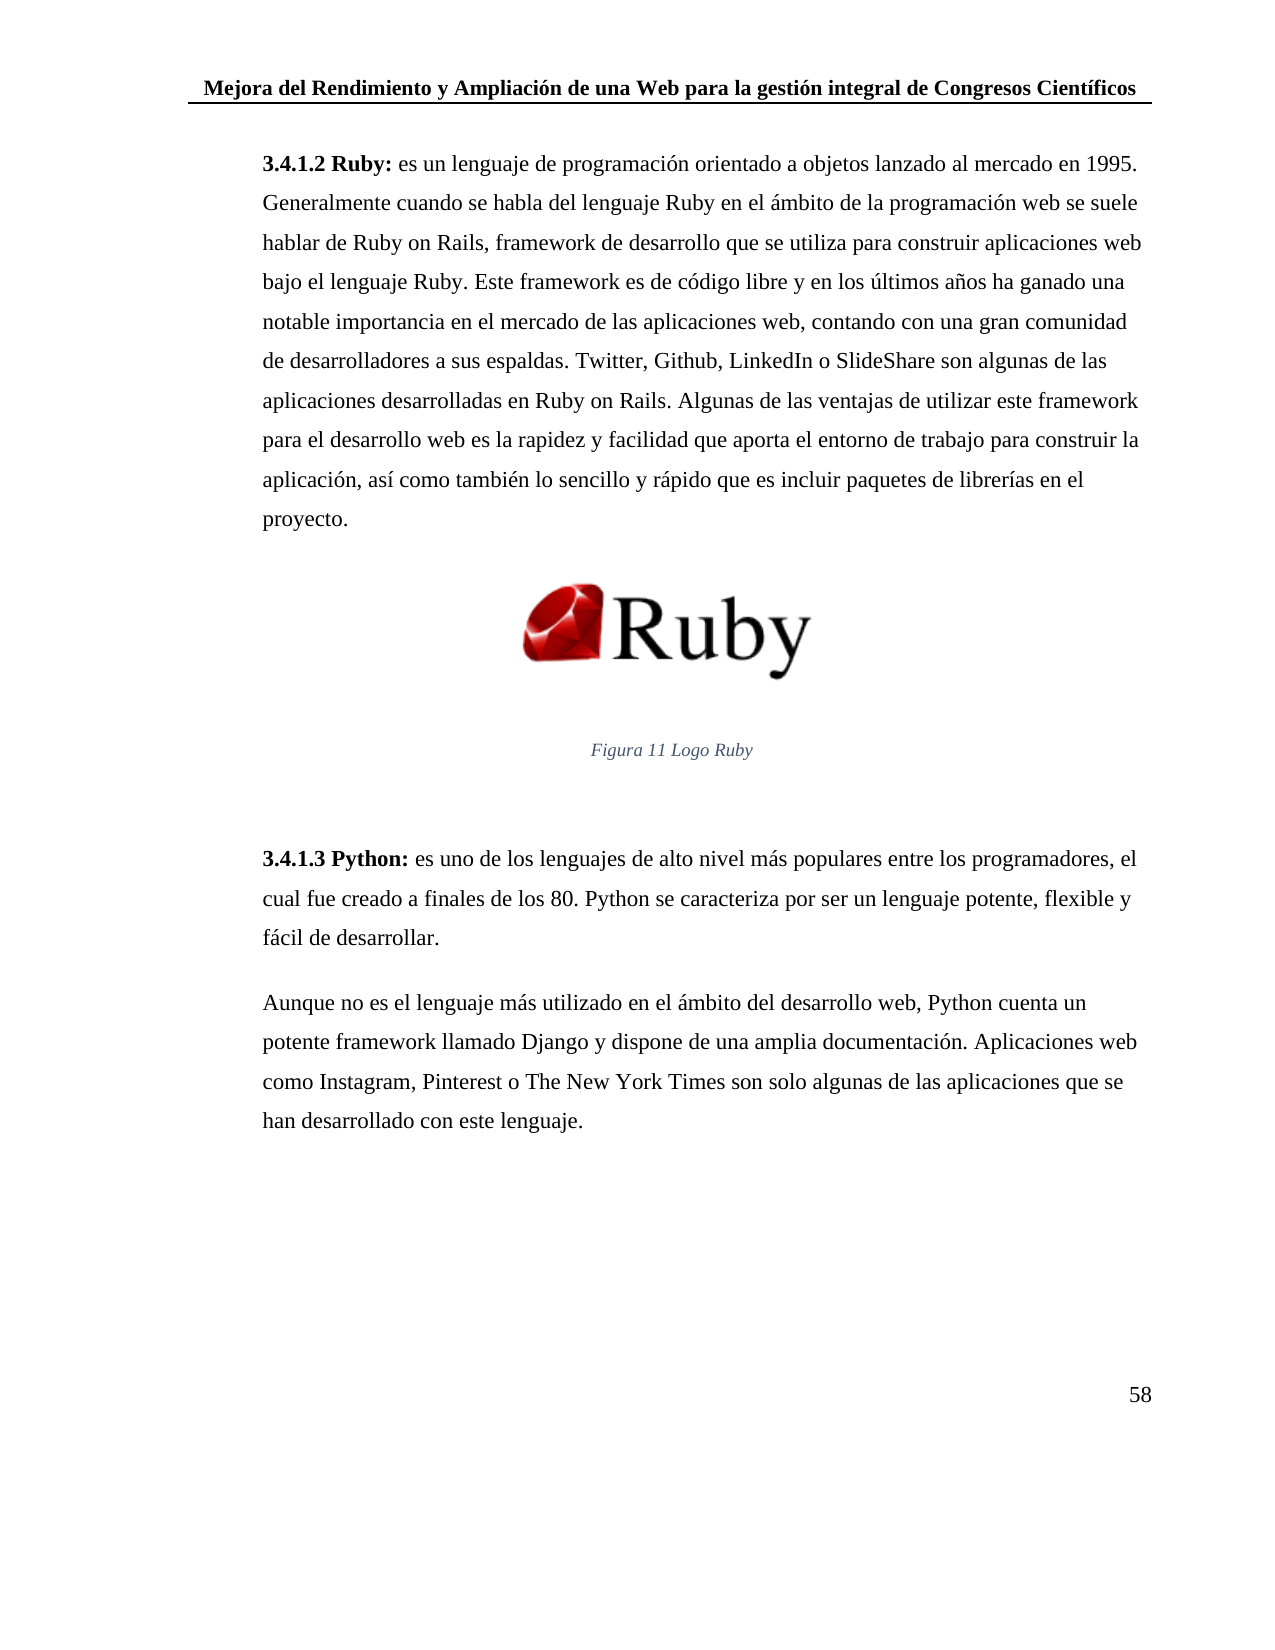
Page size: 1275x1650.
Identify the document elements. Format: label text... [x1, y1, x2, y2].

text 3.4.1.2 Ruby: es un lenguaje de programación orientado a objetos lanzado al mercado en 1995. Generalmente cuando se habla del lenguaje Ruby en el ámbito de la programación web se suele hablar de Ruby on Rails, framework de desarrollo que se utiliza para construir aplicaciones web bajo el lenguaje Ruby. Este framework es de código libre y en los últimos años ha ganado una notable importancia en el mercado de las aplicaciones web, contando con una gran comunidad de desarrolladores a sus espaldas. Twitter, Github, LinkedIn o SlideShare son algunas de las aplicaciones desarrolladas en Ruby on Rails. Algunas de las ventajas de utilizar este framework para el desarrollo web es la rapidez y facilidad que aporta el entorno de trabajo para construir la aplicación, así como también lo sencillo y rápido que es incluir paquetes de librerías en el proyecto. [262, 150, 1152, 532]
picture [516, 569, 818, 701]
text Aunque no es el lenguaje más utilizado en el ámbito del desarrollo web, Python cuenta un potente framework llamado Django y dispone de una amplia documentación. Aplicaciones web como Instagram, Pinterest o The New York Times son solo algunas de las aplicaciones que se han desarrollado con este lenguaje. [262, 989, 1152, 1133]
text 3.4.1.3 Python: es uno de los lenguajes de alto nivel más populares entre los programadores, el cual fue creado a finales de los 80. Python se caracteriza por ser un lenguaje potente, flexible y fácil de desarrollar. [262, 845, 1152, 951]
